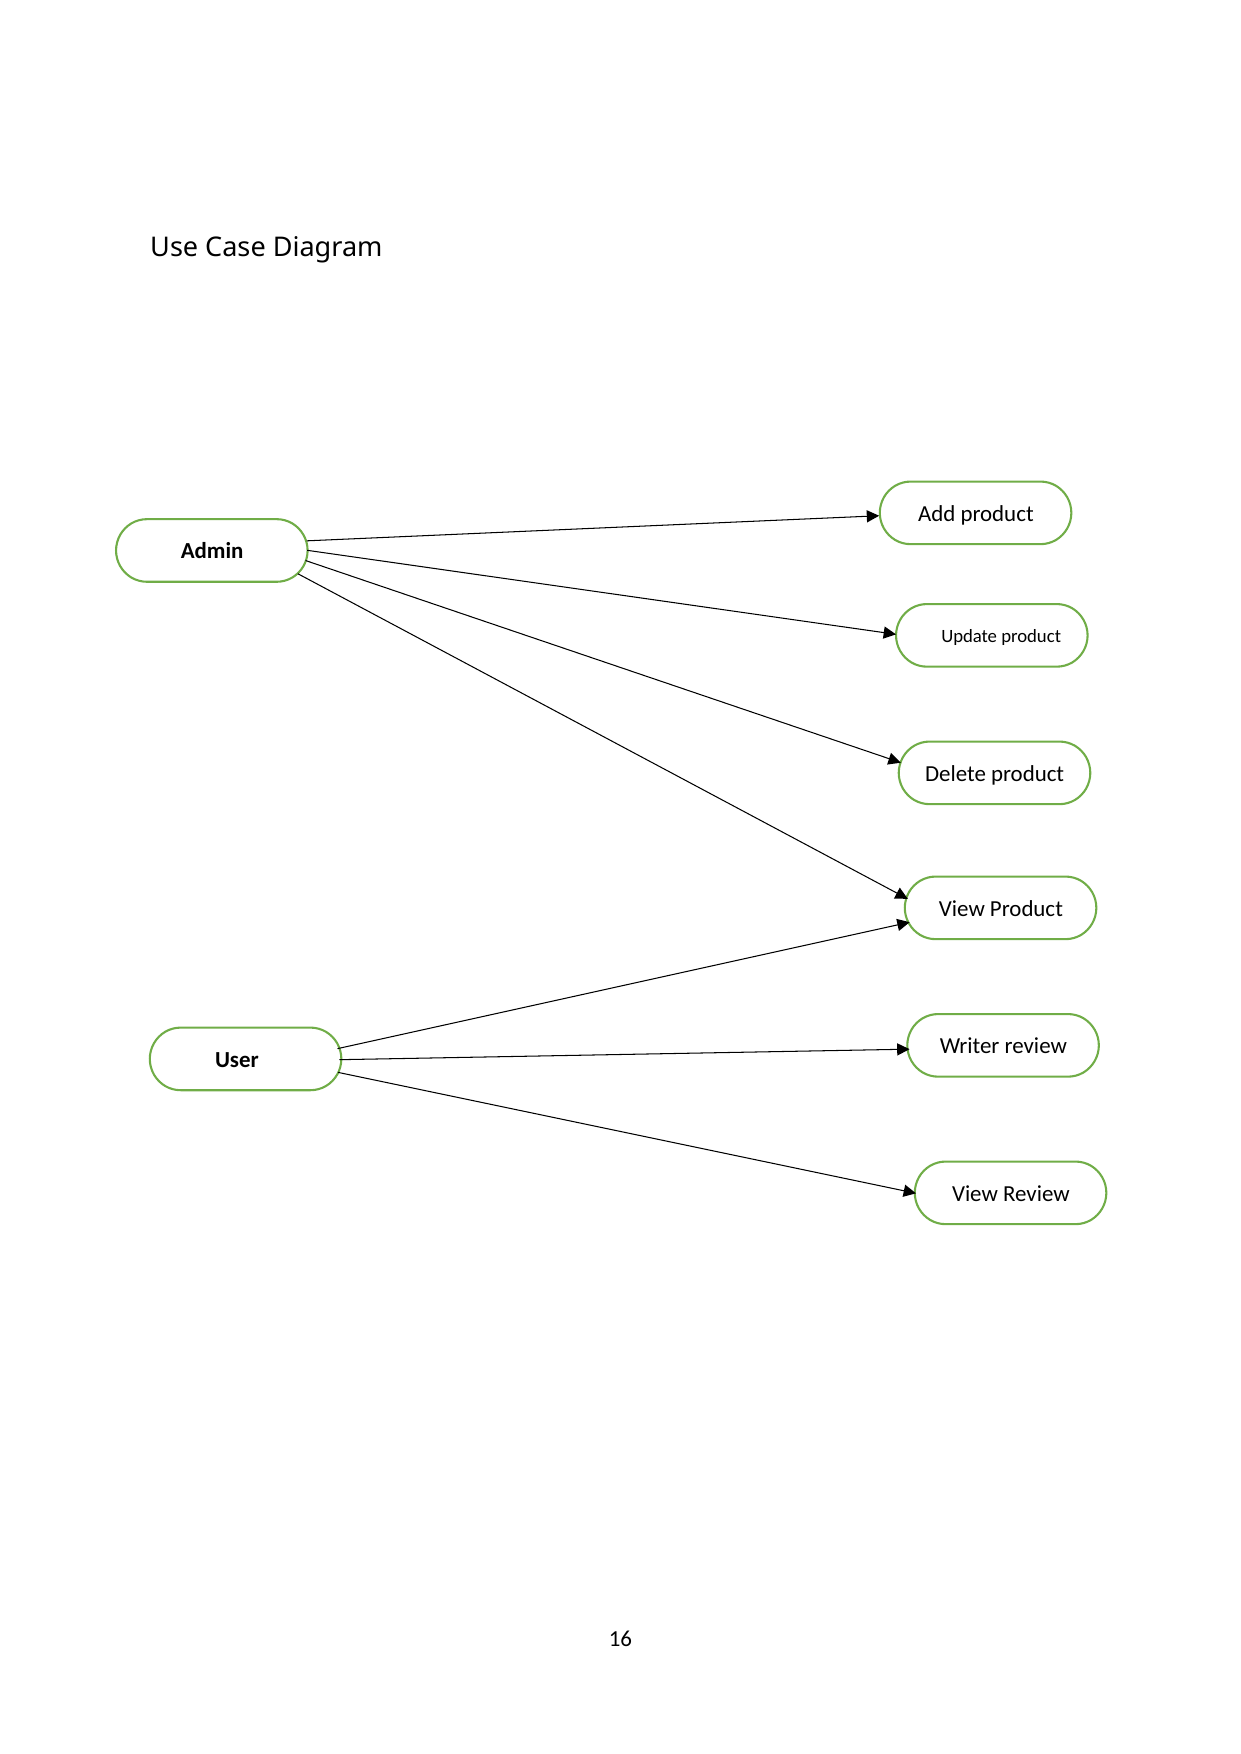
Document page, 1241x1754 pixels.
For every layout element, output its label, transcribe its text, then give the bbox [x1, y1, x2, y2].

subtitle Use Case Diagram [150, 228, 1090, 265]
